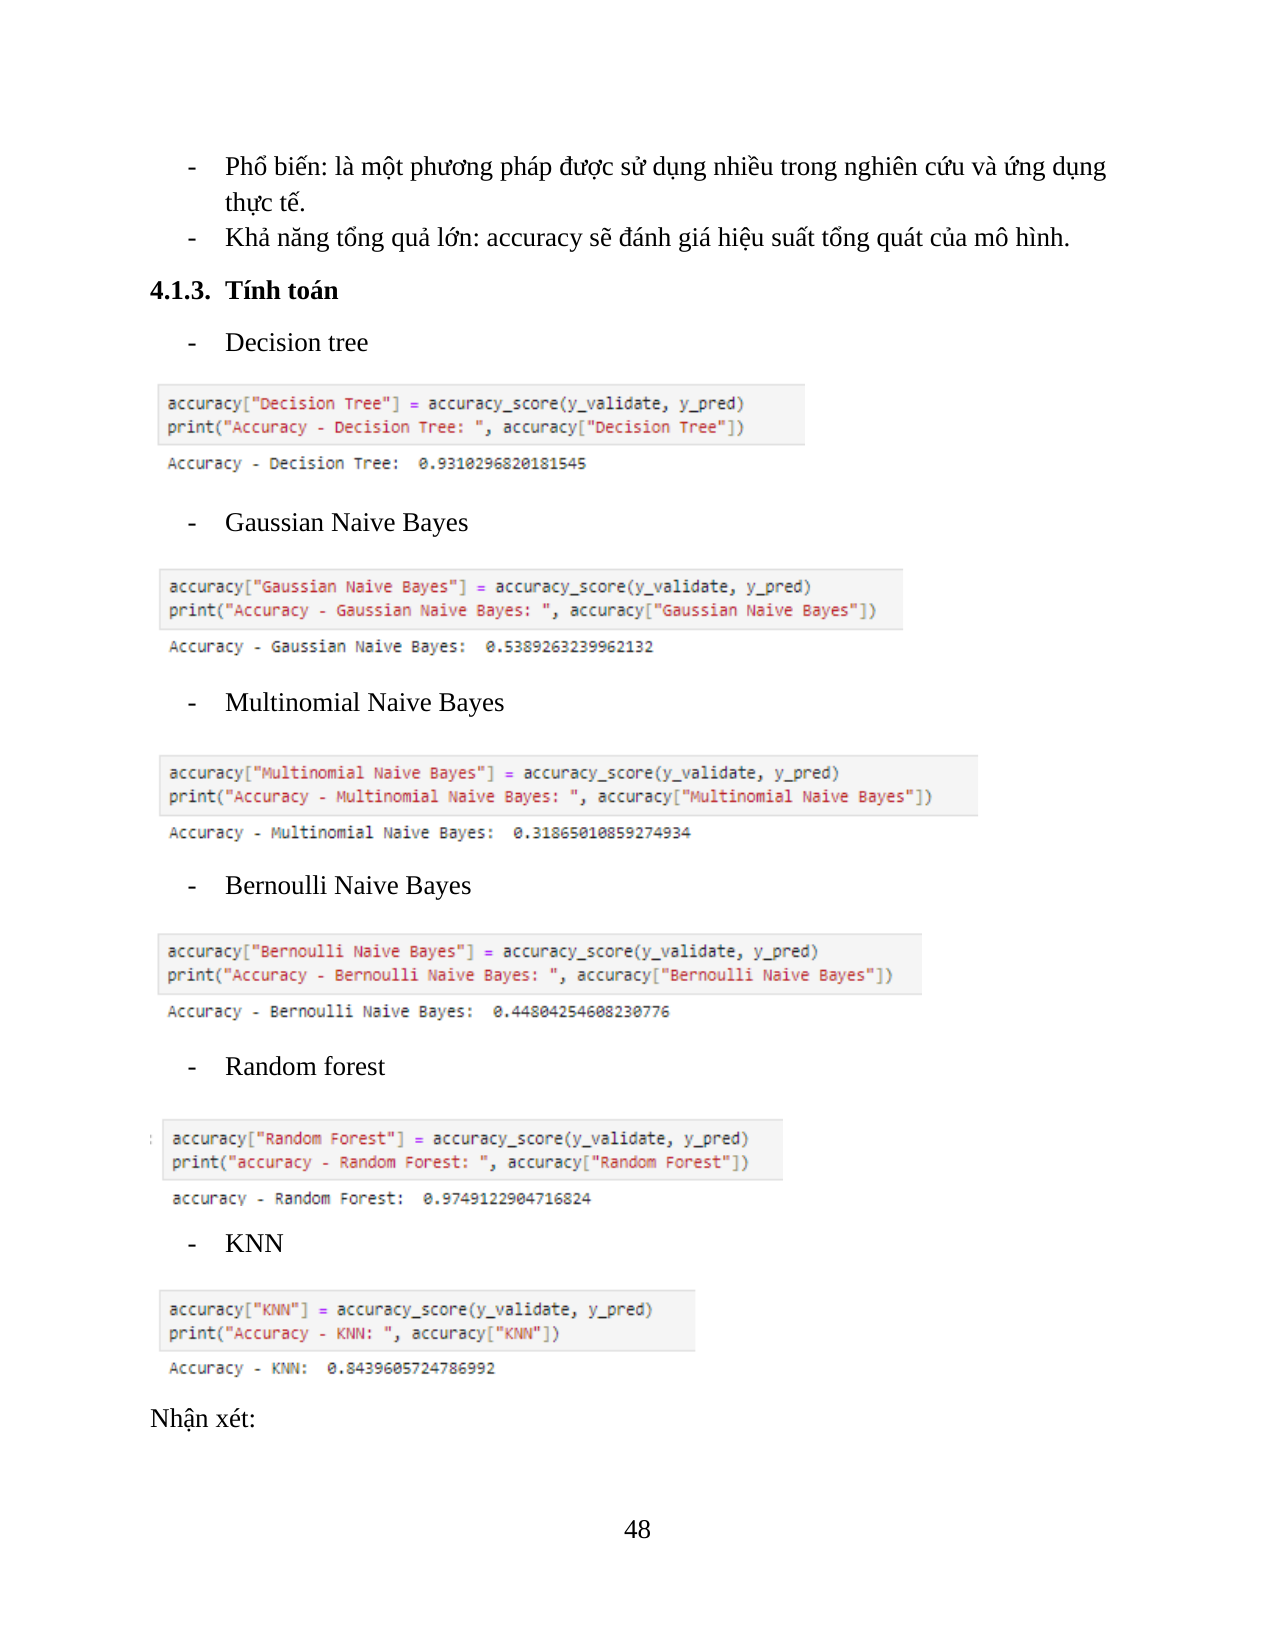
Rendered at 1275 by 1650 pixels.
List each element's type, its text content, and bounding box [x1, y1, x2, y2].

picture [150, 558, 904, 665]
picture [150, 1279, 696, 1382]
subtitle Tính toán [150, 274, 1125, 305]
picture [150, 738, 979, 848]
list Bernoulli Naive Bayes [187, 869, 1125, 900]
text Nhận xét: [150, 1402, 1125, 1434]
list KNN [187, 1227, 1125, 1258]
list Random forest [187, 1051, 1125, 1082]
picture [150, 378, 805, 485]
list Phổ biến: là một phương pháp được sử dụng nhiều trong nghiên cứu và ứng dụng thực tế. [187, 150, 1125, 217]
list Gaussian Naive Bayes [187, 506, 1125, 537]
picture [150, 1102, 783, 1206]
list Multinomial Naive Bayes [187, 686, 1125, 717]
picture [150, 921, 922, 1030]
list Decision tree [187, 326, 1125, 357]
list Khả năng tổng quả lớn: accuracy sẽ đánh giá hiệu suất tổng quát của mô hình. [187, 221, 1125, 253]
